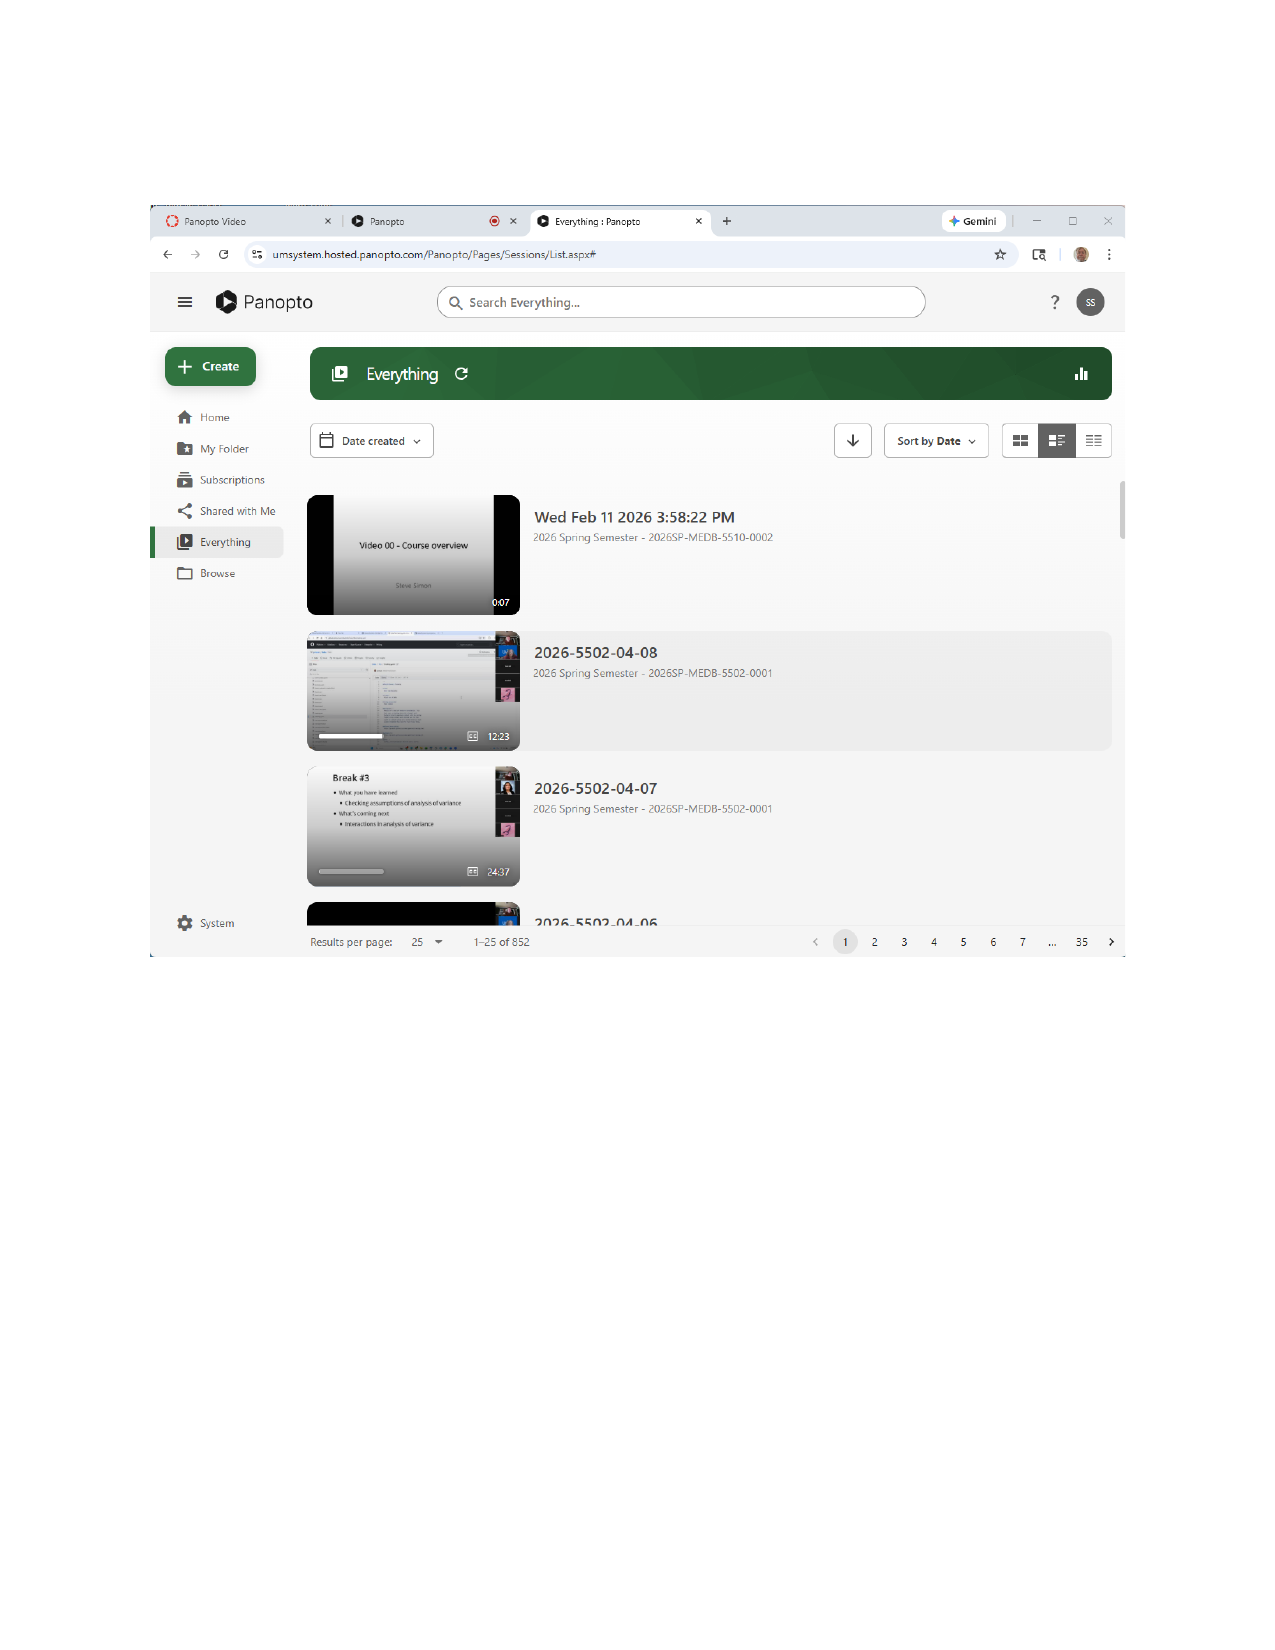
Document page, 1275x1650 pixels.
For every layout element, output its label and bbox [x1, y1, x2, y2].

picture [150, 205, 1125, 957]
